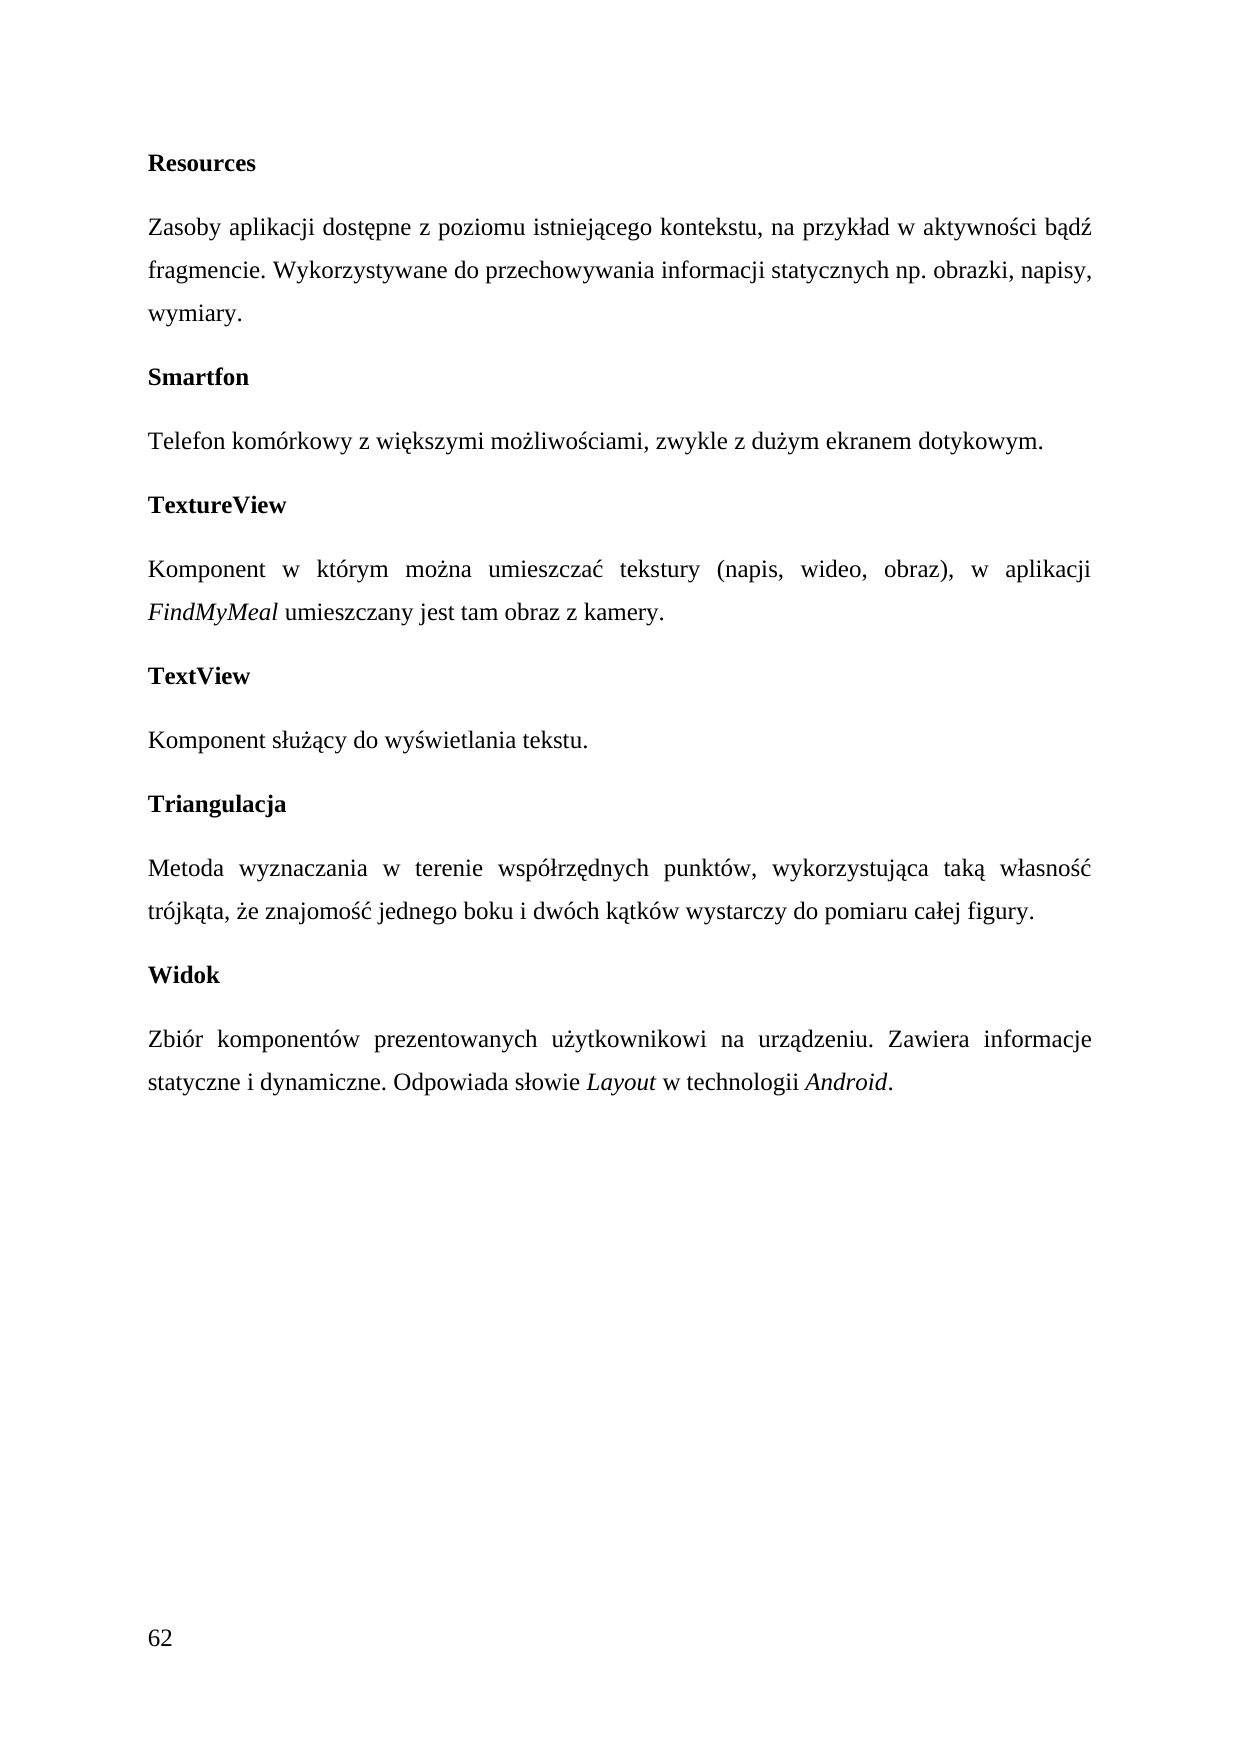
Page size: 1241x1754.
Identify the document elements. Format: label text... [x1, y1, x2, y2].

text Smartfon [148, 362, 1092, 391]
text Triangulacja [148, 789, 1092, 817]
text Zbiór komponentów prezentowanych użytkownikowi na urządzeniu. Zawiera informacje statyczne i dynamiczne. Odpowiada słowie Layout w technologii Android. [148, 1024, 1092, 1096]
text Widok [148, 960, 1092, 988]
text TextView [148, 661, 1092, 689]
text TextureView [148, 490, 1092, 518]
text Zasoby aplikacji dostępne z poziomu istniejącego kontekstu, na przykład w aktywności bądź fragmencie. Wykorzystywane do przechowywania informacji statycznych np. obrazki, napisy, wymiary. [148, 212, 1092, 327]
text Telefon komórkowy z większymi możliwościami, zwykle z dużym ekranem dotykowym. [148, 426, 1092, 454]
text Metoda wyznaczania w terenie współrzędnych punktów, wykorzystująca taką własność trójkąta, że znajomość jednego boku i dwóch kątków wystarczy do pomiaru całej figury. [148, 853, 1092, 924]
text Komponent w którym można umieszczać tekstury (napis, wideo, obraz), w aplikacji FindMyMeal umieszczany jest tam obraz z kamery. [148, 554, 1092, 626]
text Resources [148, 148, 1092, 176]
text Komponent służący do wyświetlania tekstu. [148, 725, 1092, 753]
